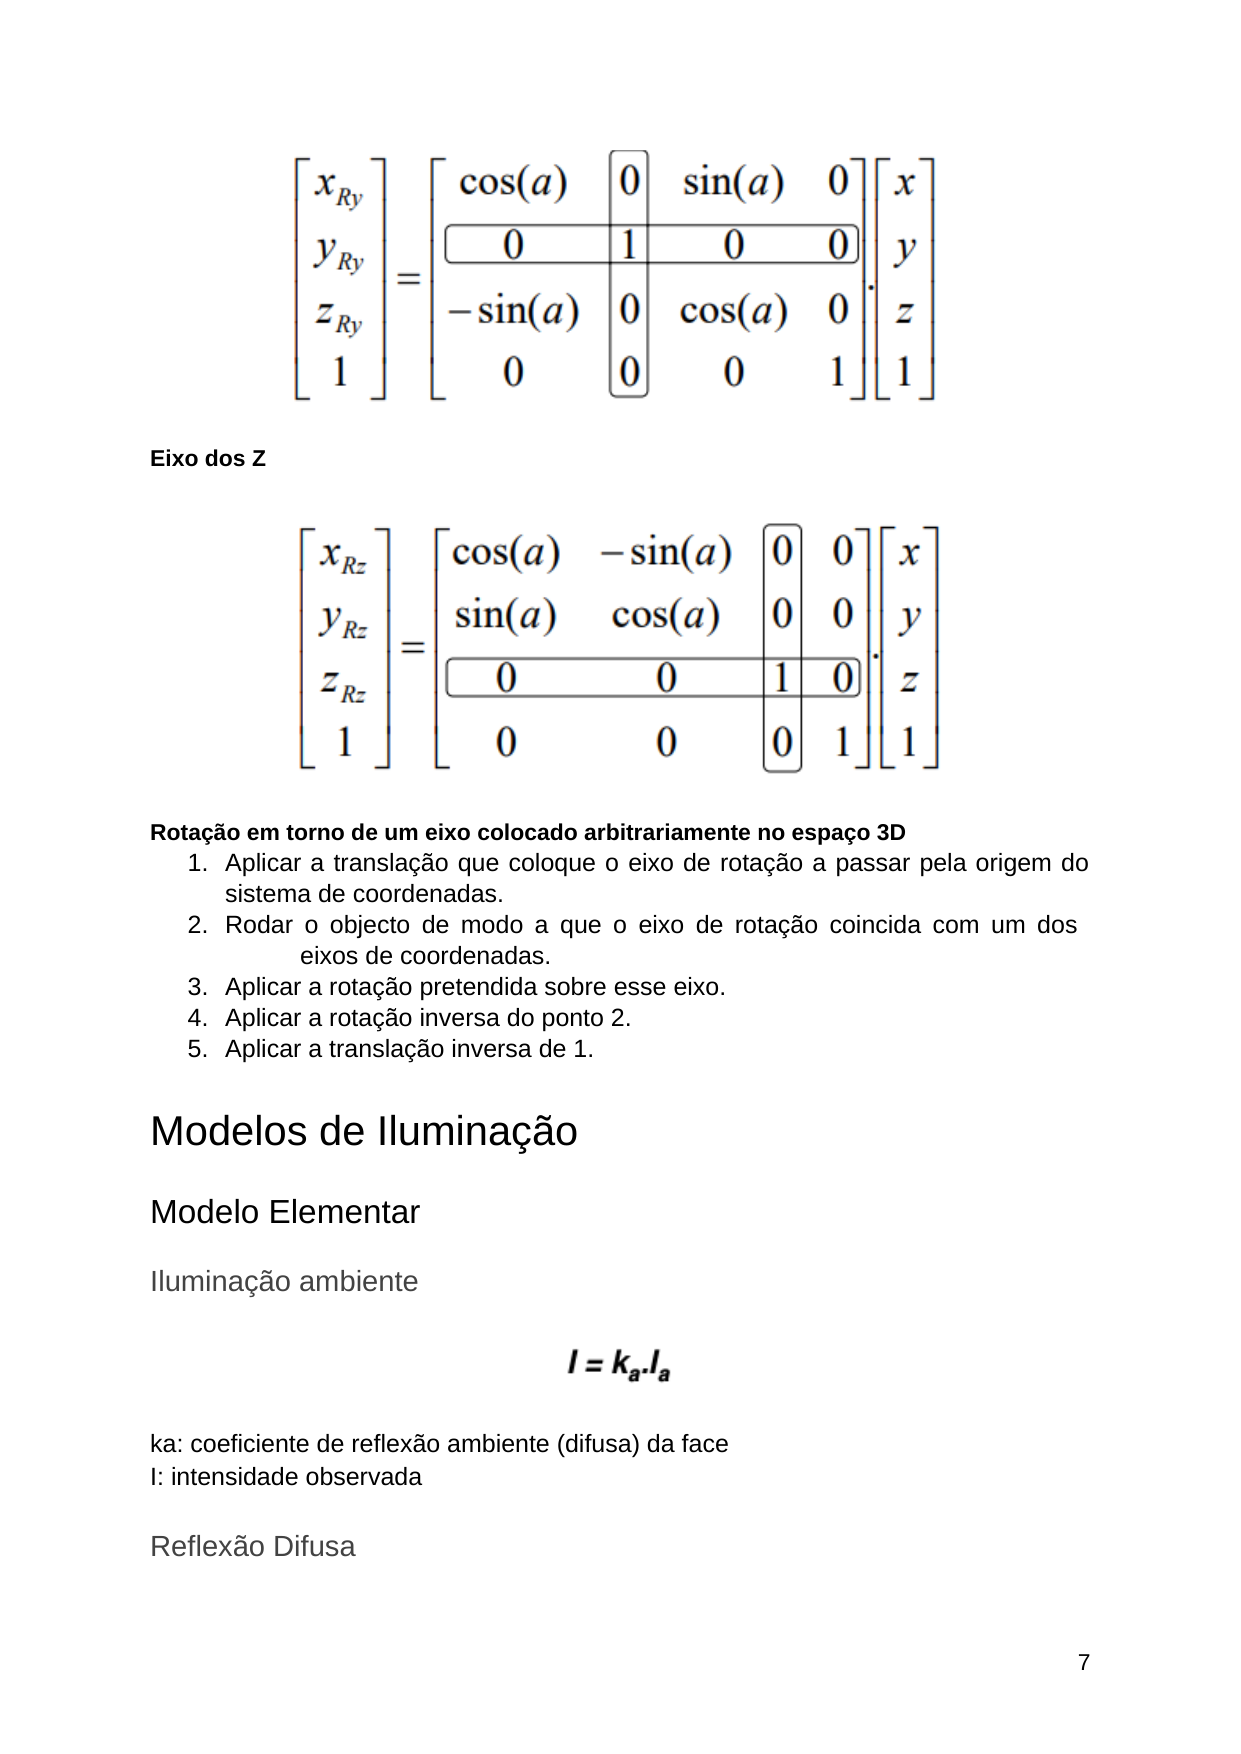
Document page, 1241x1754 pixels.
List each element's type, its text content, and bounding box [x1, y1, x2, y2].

list Aplicar a rotação inversa do ponto 2. [187, 1003, 1090, 1032]
list Rodar o objecto de modo a que o eixo de rotação coincida com um dos eixos de coordenadas. [187, 910, 1090, 969]
text Eixo dos Z [150, 445, 1090, 471]
text Rotação em torno de um eixo colocado arbitrariamente no espaço 3D [150, 819, 1090, 846]
list Aplicar a translação que coloque o eixo de rotação a passar pela origem do sistema de coordenadas. [187, 848, 1090, 907]
text I: intensidade observada [150, 1462, 1090, 1491]
subtitle Reflexão Difusa [150, 1529, 1090, 1562]
text ka: coeficiente de reflexão ambiente (difusa) da face [150, 1429, 1090, 1458]
subtitle Modelos de Iluminação [150, 1107, 1090, 1154]
picture [290, 150, 950, 411]
list Aplicar a rotação pretendida sobre esse eixo. [187, 972, 1090, 1001]
subtitle Modelo Elementar [150, 1192, 1090, 1230]
list Aplicar a translação inversa de 1. [187, 1034, 1090, 1063]
subtitle Iluminação ambiente [150, 1264, 1090, 1297]
picture [543, 1335, 697, 1396]
picture [292, 505, 948, 786]
